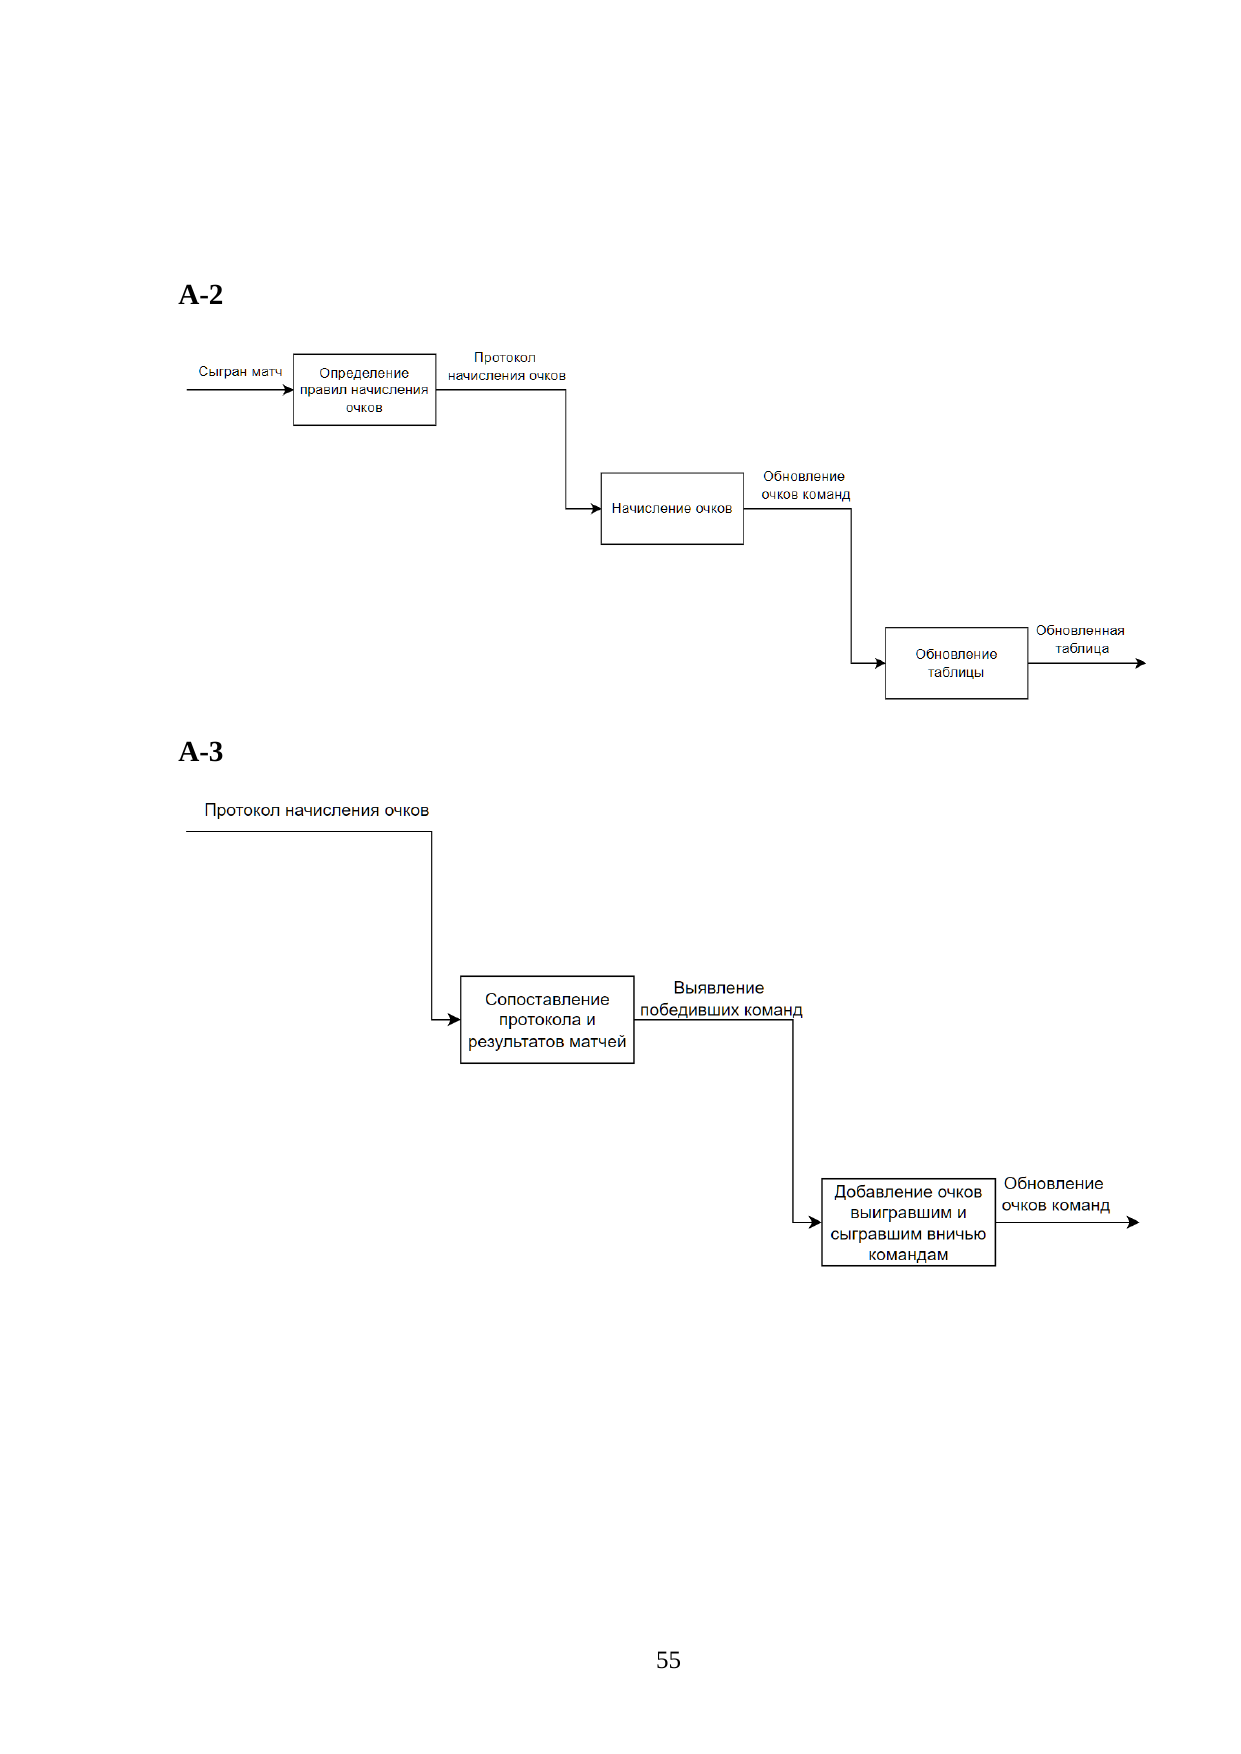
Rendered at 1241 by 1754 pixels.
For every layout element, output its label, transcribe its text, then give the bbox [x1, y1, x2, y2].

picture [178, 785, 1153, 1282]
picture [178, 325, 1153, 719]
text А-3 [178, 734, 1158, 767]
